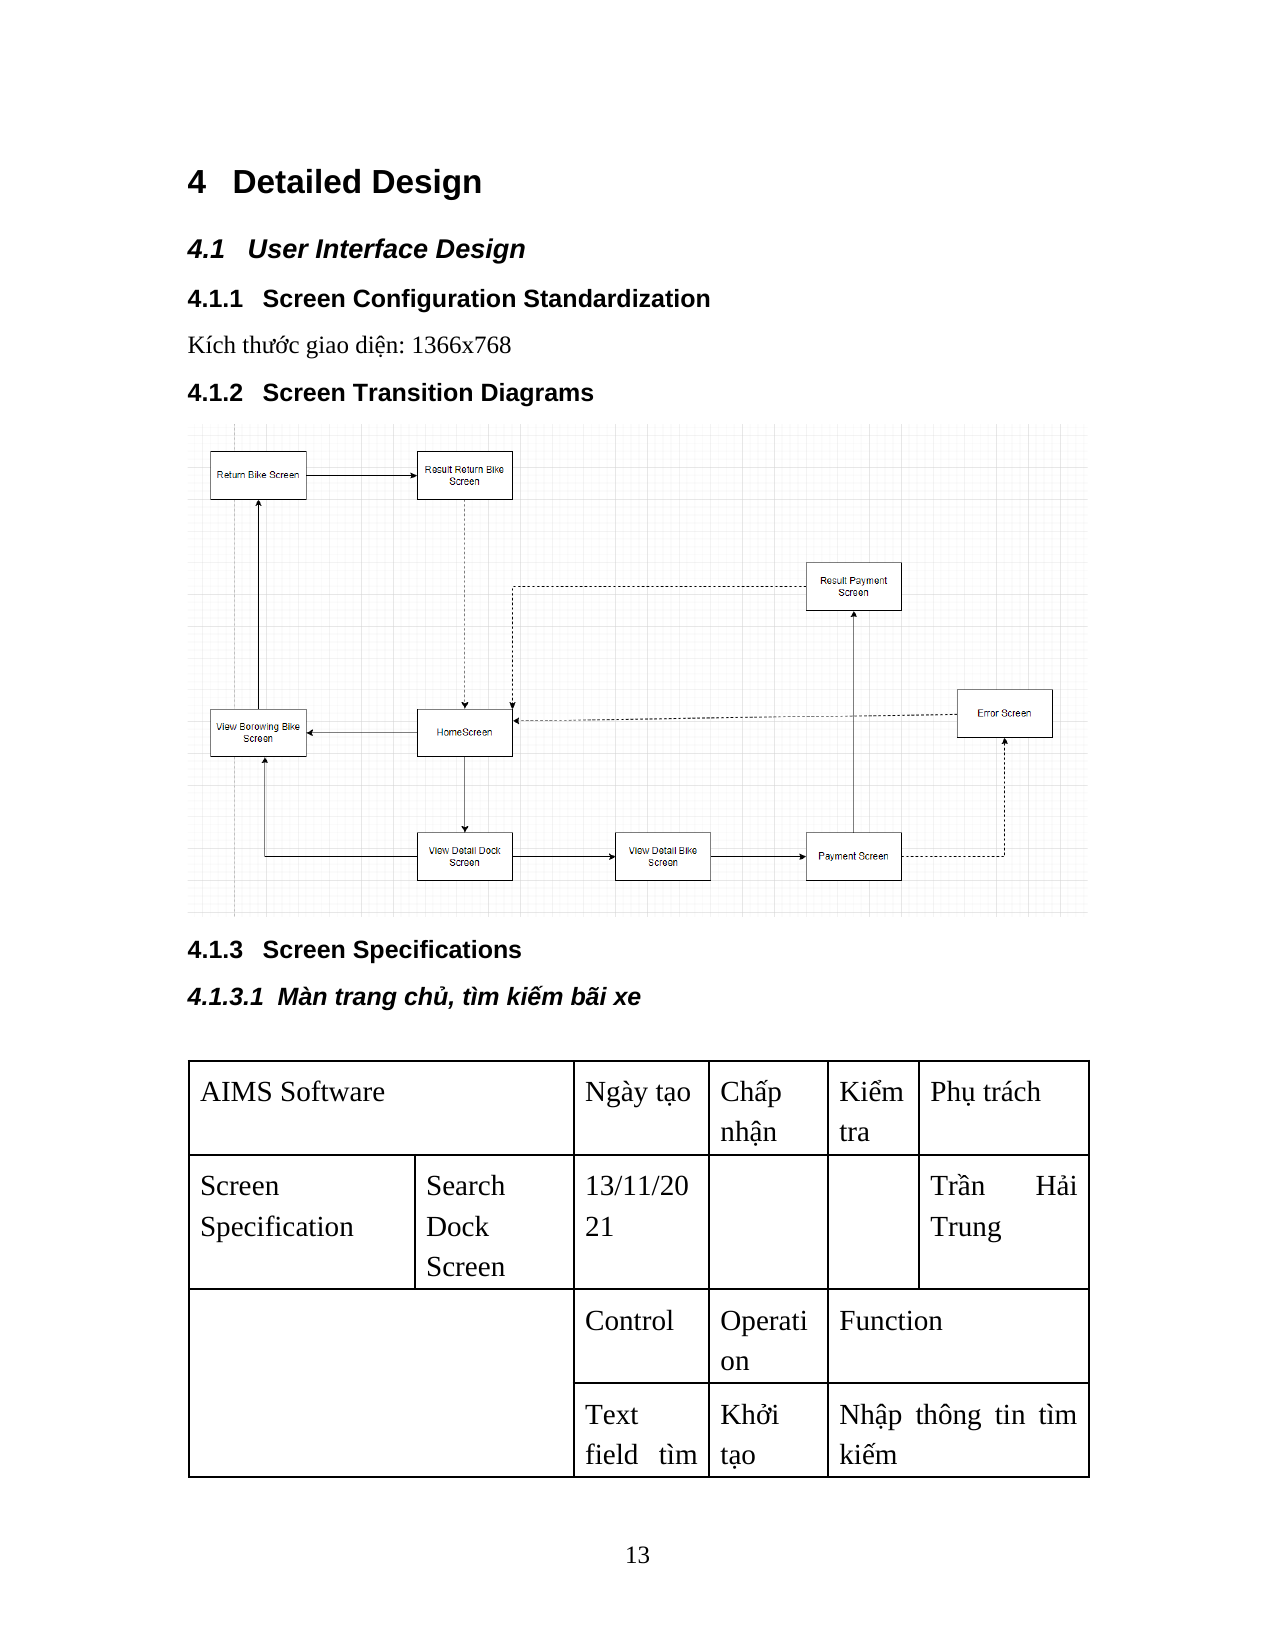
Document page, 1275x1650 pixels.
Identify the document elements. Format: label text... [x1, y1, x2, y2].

subtitle Screen Configuration Standardization [187, 283, 1087, 312]
table_cell Operation [710, 1290, 827, 1382]
table_cell Khởi tạo [710, 1384, 827, 1476]
subtitle Detailed Design [187, 162, 1087, 201]
table_header Chấp nhận [710, 1062, 827, 1154]
table_header Kiểm tra [829, 1062, 918, 1154]
table_cell Text field tìm kiếm [575, 1384, 708, 1476]
subtitle Screen Transition Diagrams [187, 377, 1087, 406]
table_cell Screen Specification [190, 1156, 414, 1288]
text Kích thước giao diện: 1366x768 [187, 331, 1087, 359]
subtitle Màn trang chủ, tìm kiếm bãi xe [187, 982, 1087, 1011]
table_cell Trần Hải Trung [920, 1156, 1088, 1288]
table_cell 13/11/2021 [575, 1156, 708, 1288]
subtitle Screen Specifications [187, 935, 1087, 964]
table_header AIMS Software [190, 1062, 573, 1154]
table_header Phụ trách [920, 1062, 1088, 1154]
subtitle User Interface Design [187, 233, 1087, 265]
table_cell [829, 1156, 918, 1288]
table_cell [829, 1384, 1088, 1476]
table_cell [710, 1156, 827, 1288]
table_cell Search Dock Screen [416, 1156, 573, 1288]
table_cell Control [575, 1290, 708, 1382]
table_cell Function [829, 1290, 1088, 1382]
picture [187, 424, 1088, 917]
table_cell [190, 1290, 573, 1476]
table_header Ngày tạo [575, 1062, 708, 1154]
